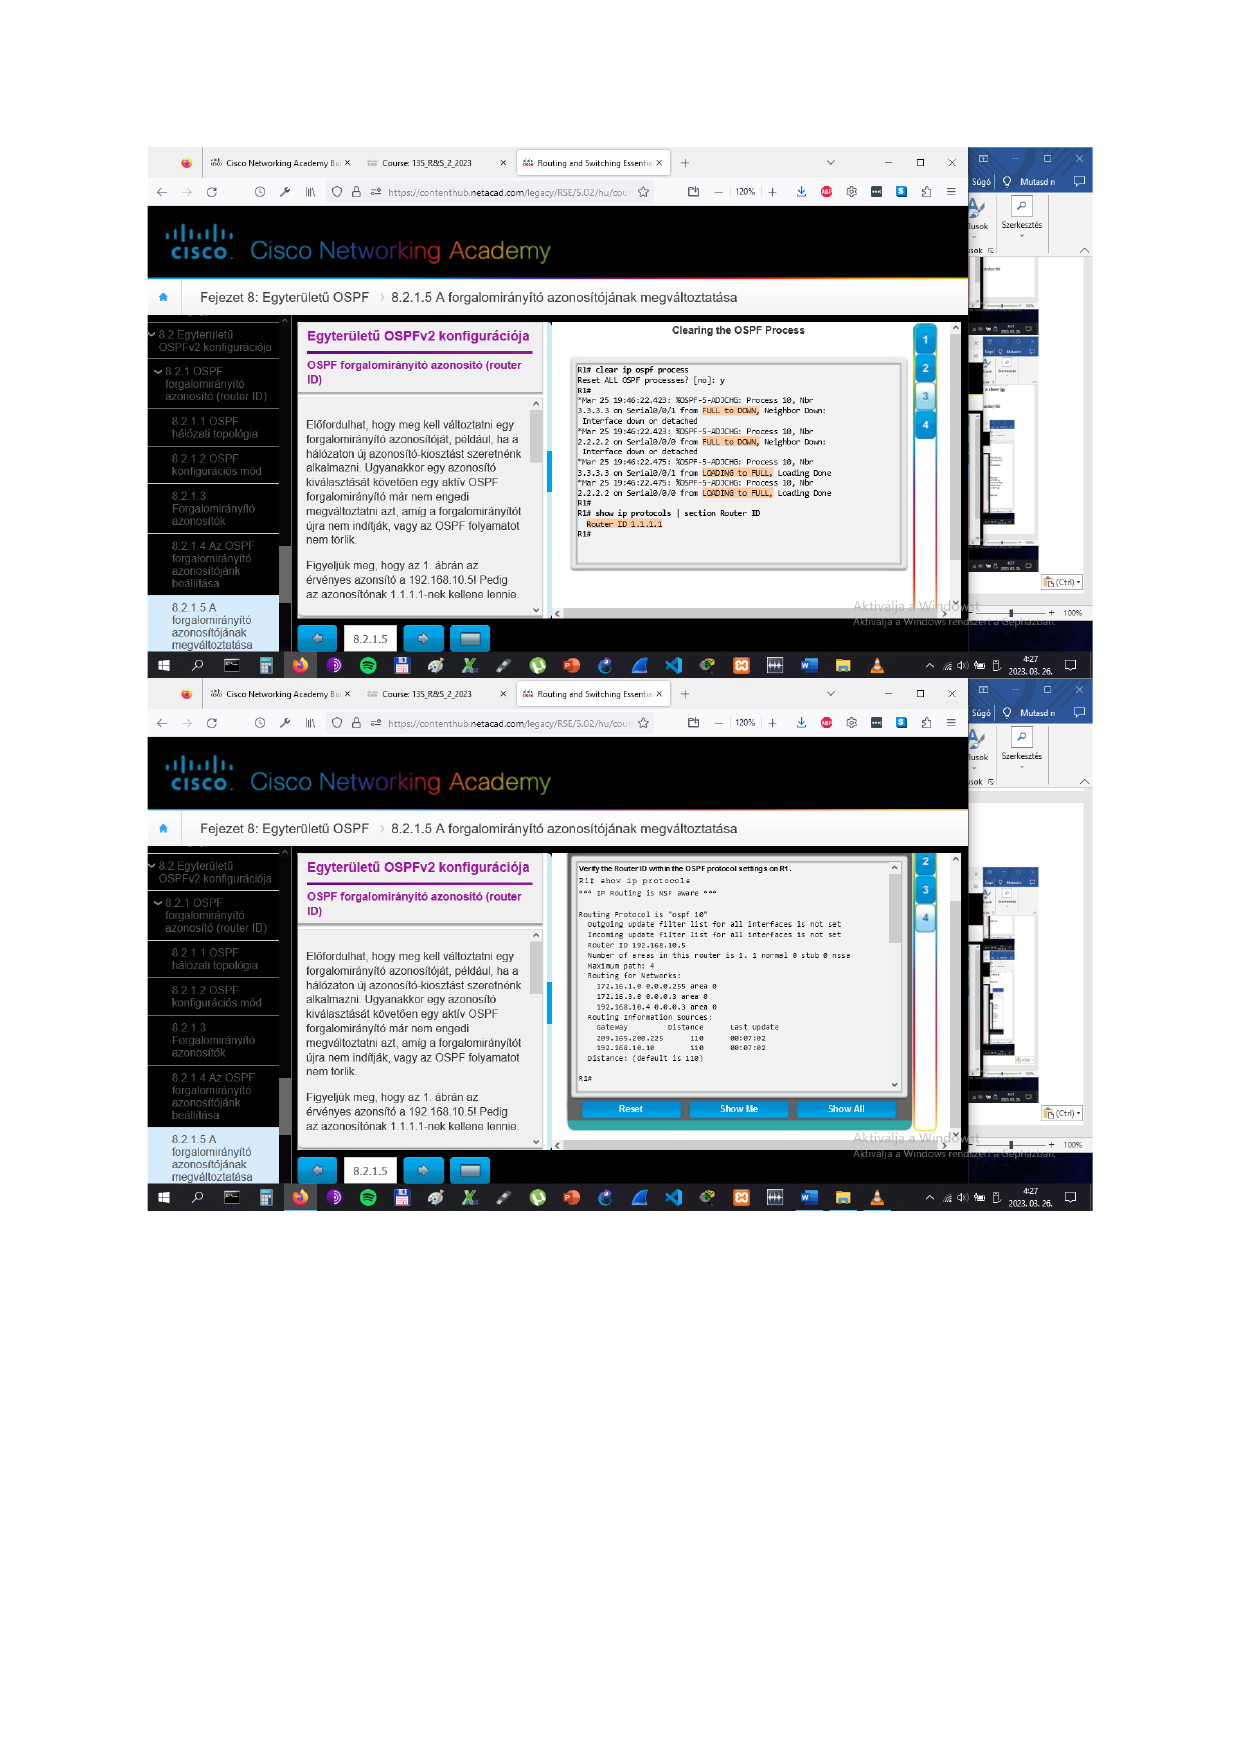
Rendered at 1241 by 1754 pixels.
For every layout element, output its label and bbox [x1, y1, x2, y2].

picture [147, 147, 1093, 1211]
